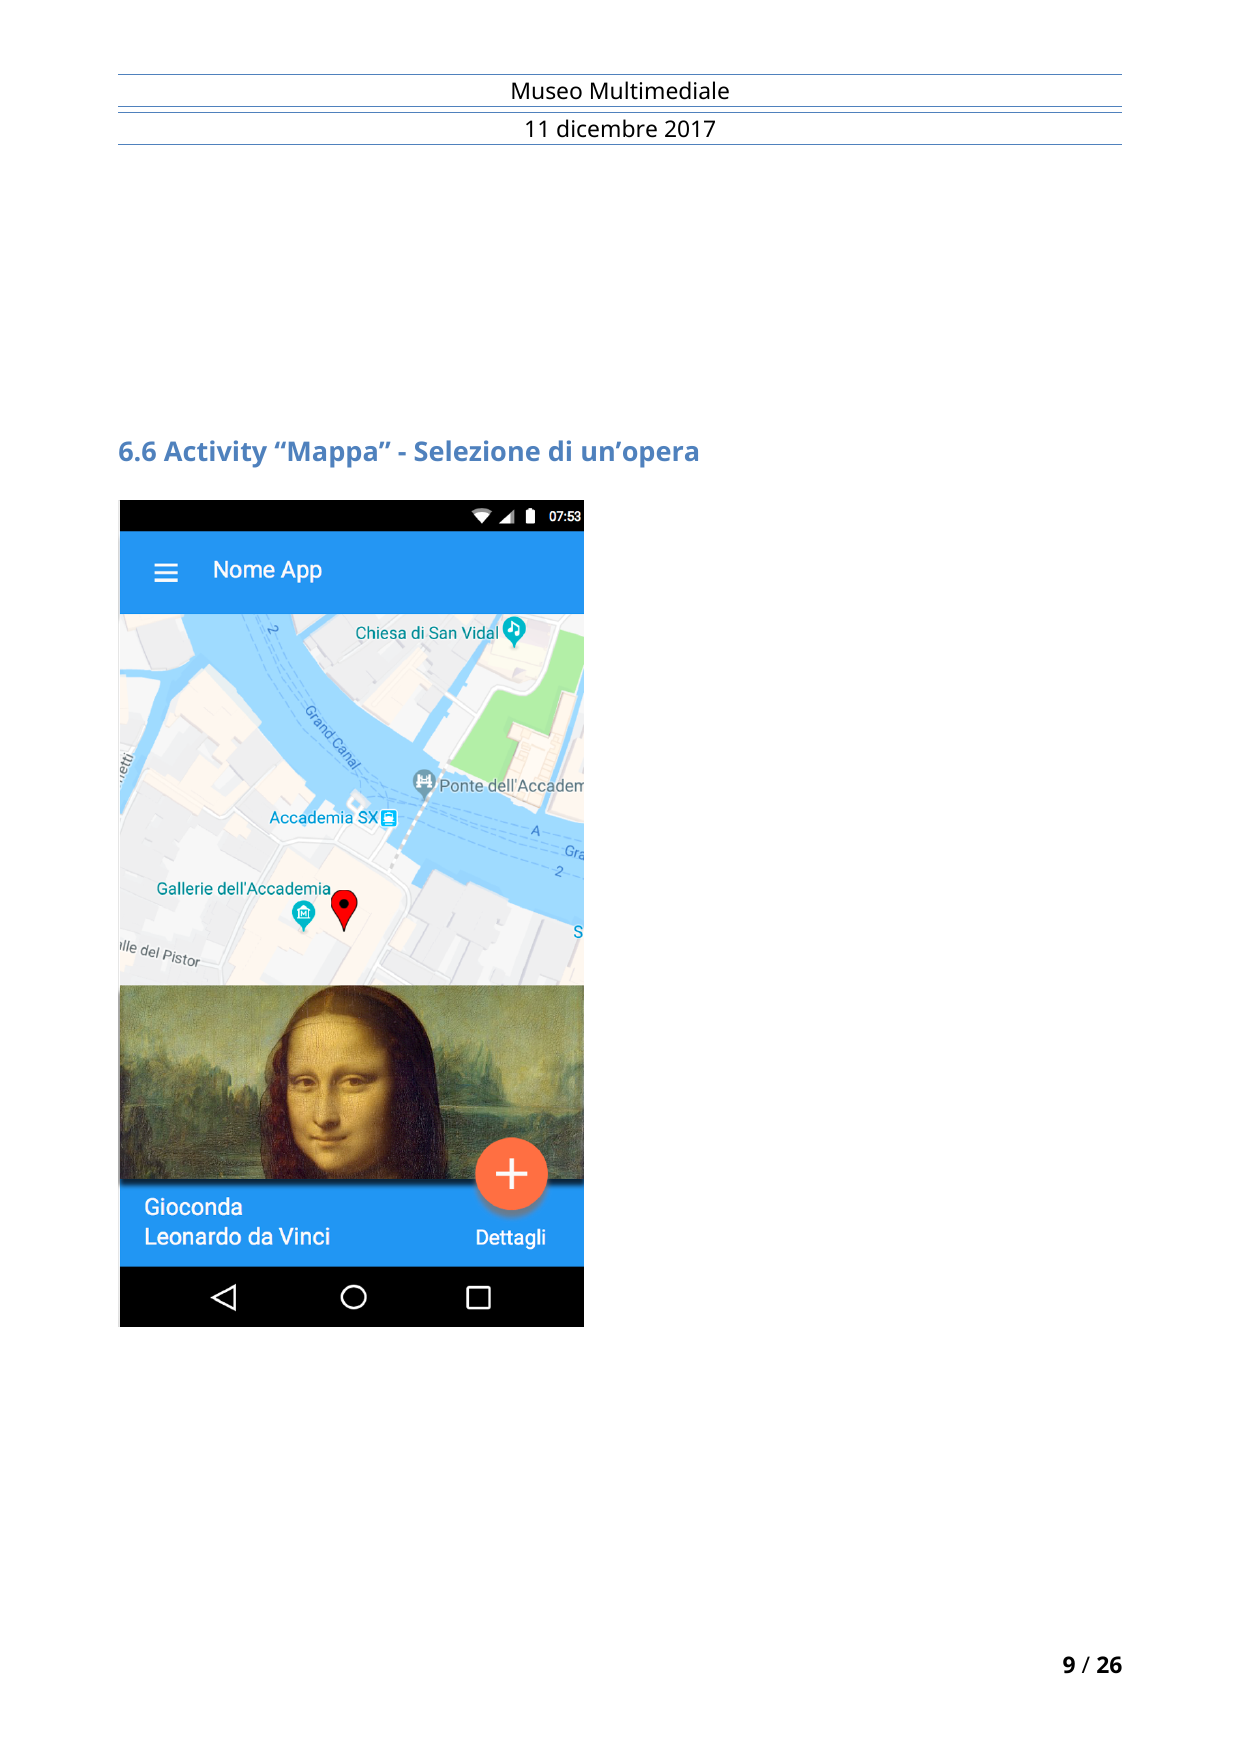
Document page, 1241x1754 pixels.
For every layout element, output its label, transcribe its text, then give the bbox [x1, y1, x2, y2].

subtitle 6.6 Activity “Mappa” - Selezione di un’opera [118, 433, 1122, 470]
picture [118, 500, 584, 1327]
